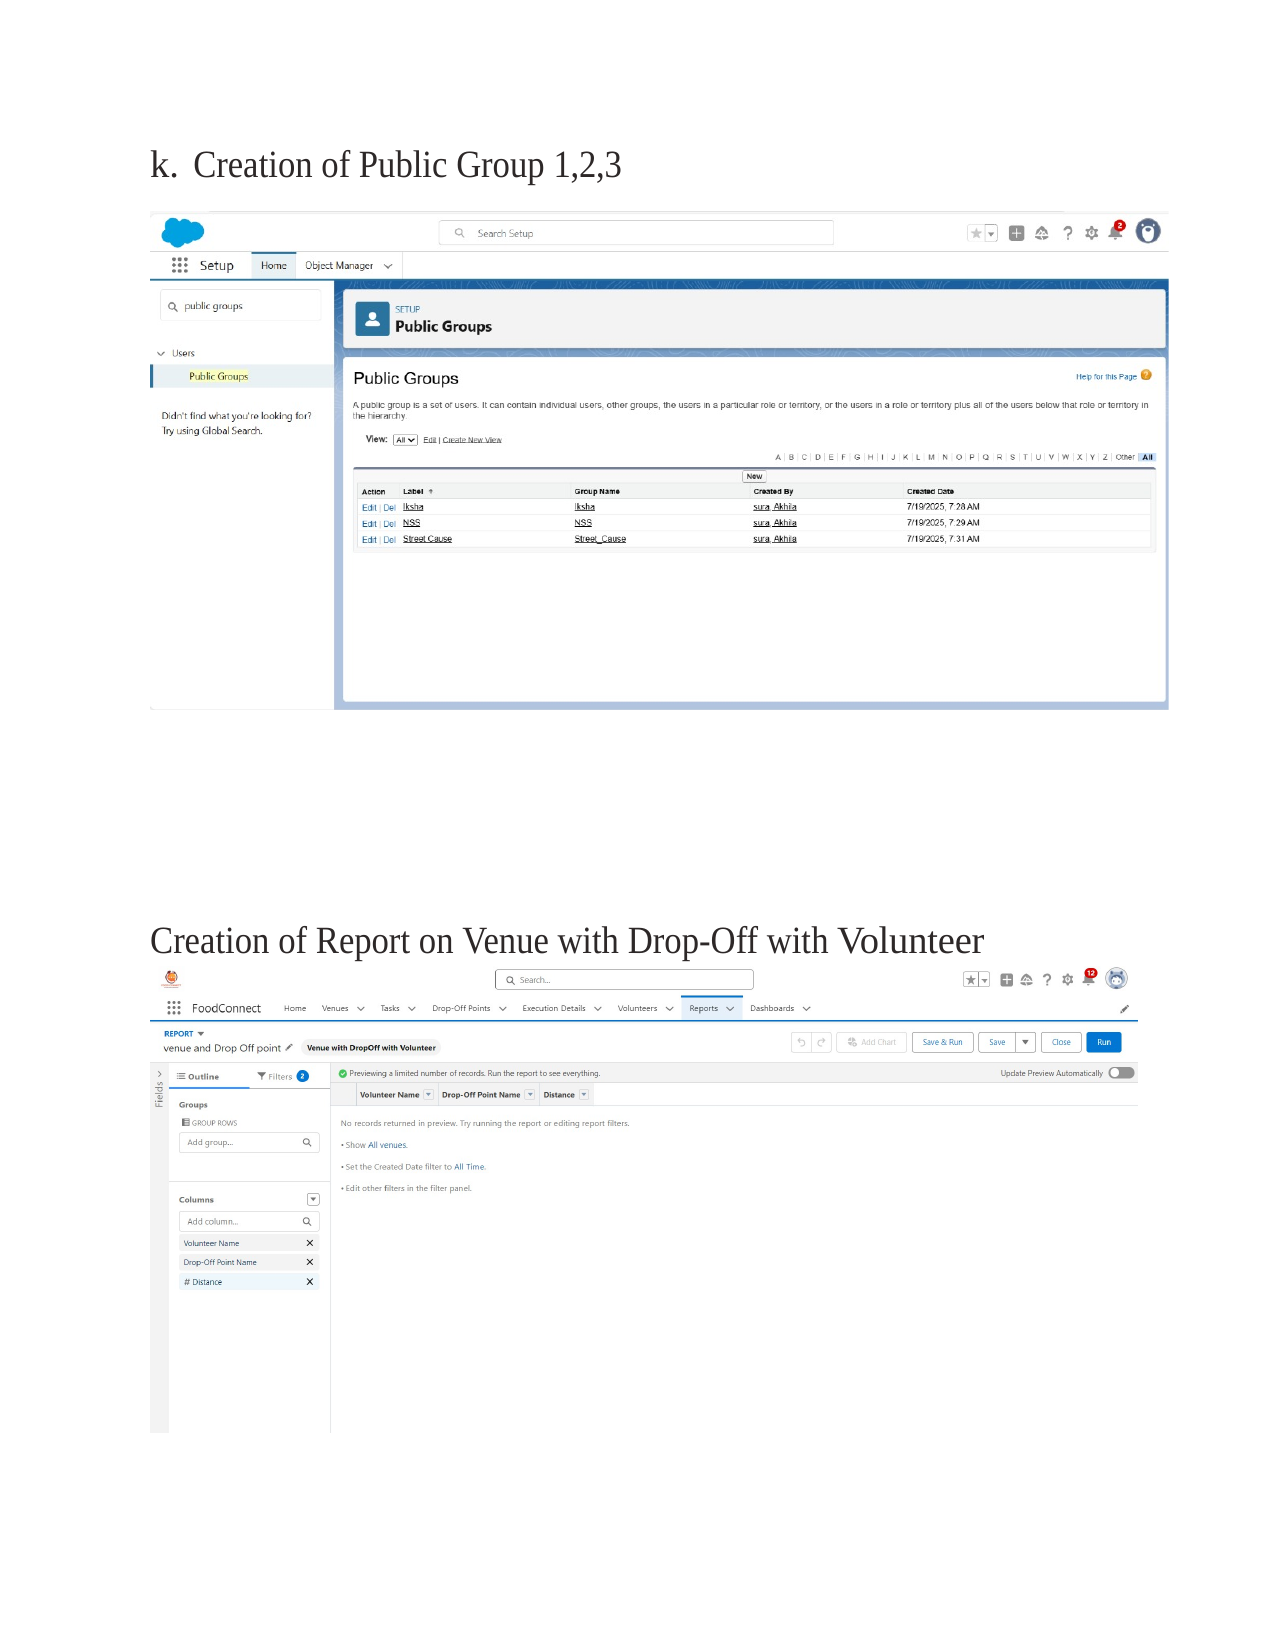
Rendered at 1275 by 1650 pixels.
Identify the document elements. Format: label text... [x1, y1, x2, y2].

picture [150, 211, 1169, 710]
picture [150, 966, 1138, 1433]
text Creation of Report on Venue with Drop-Off with Volunteer [150, 918, 1132, 966]
list Creation of Public Group 1,2,3 [150, 142, 1237, 186]
